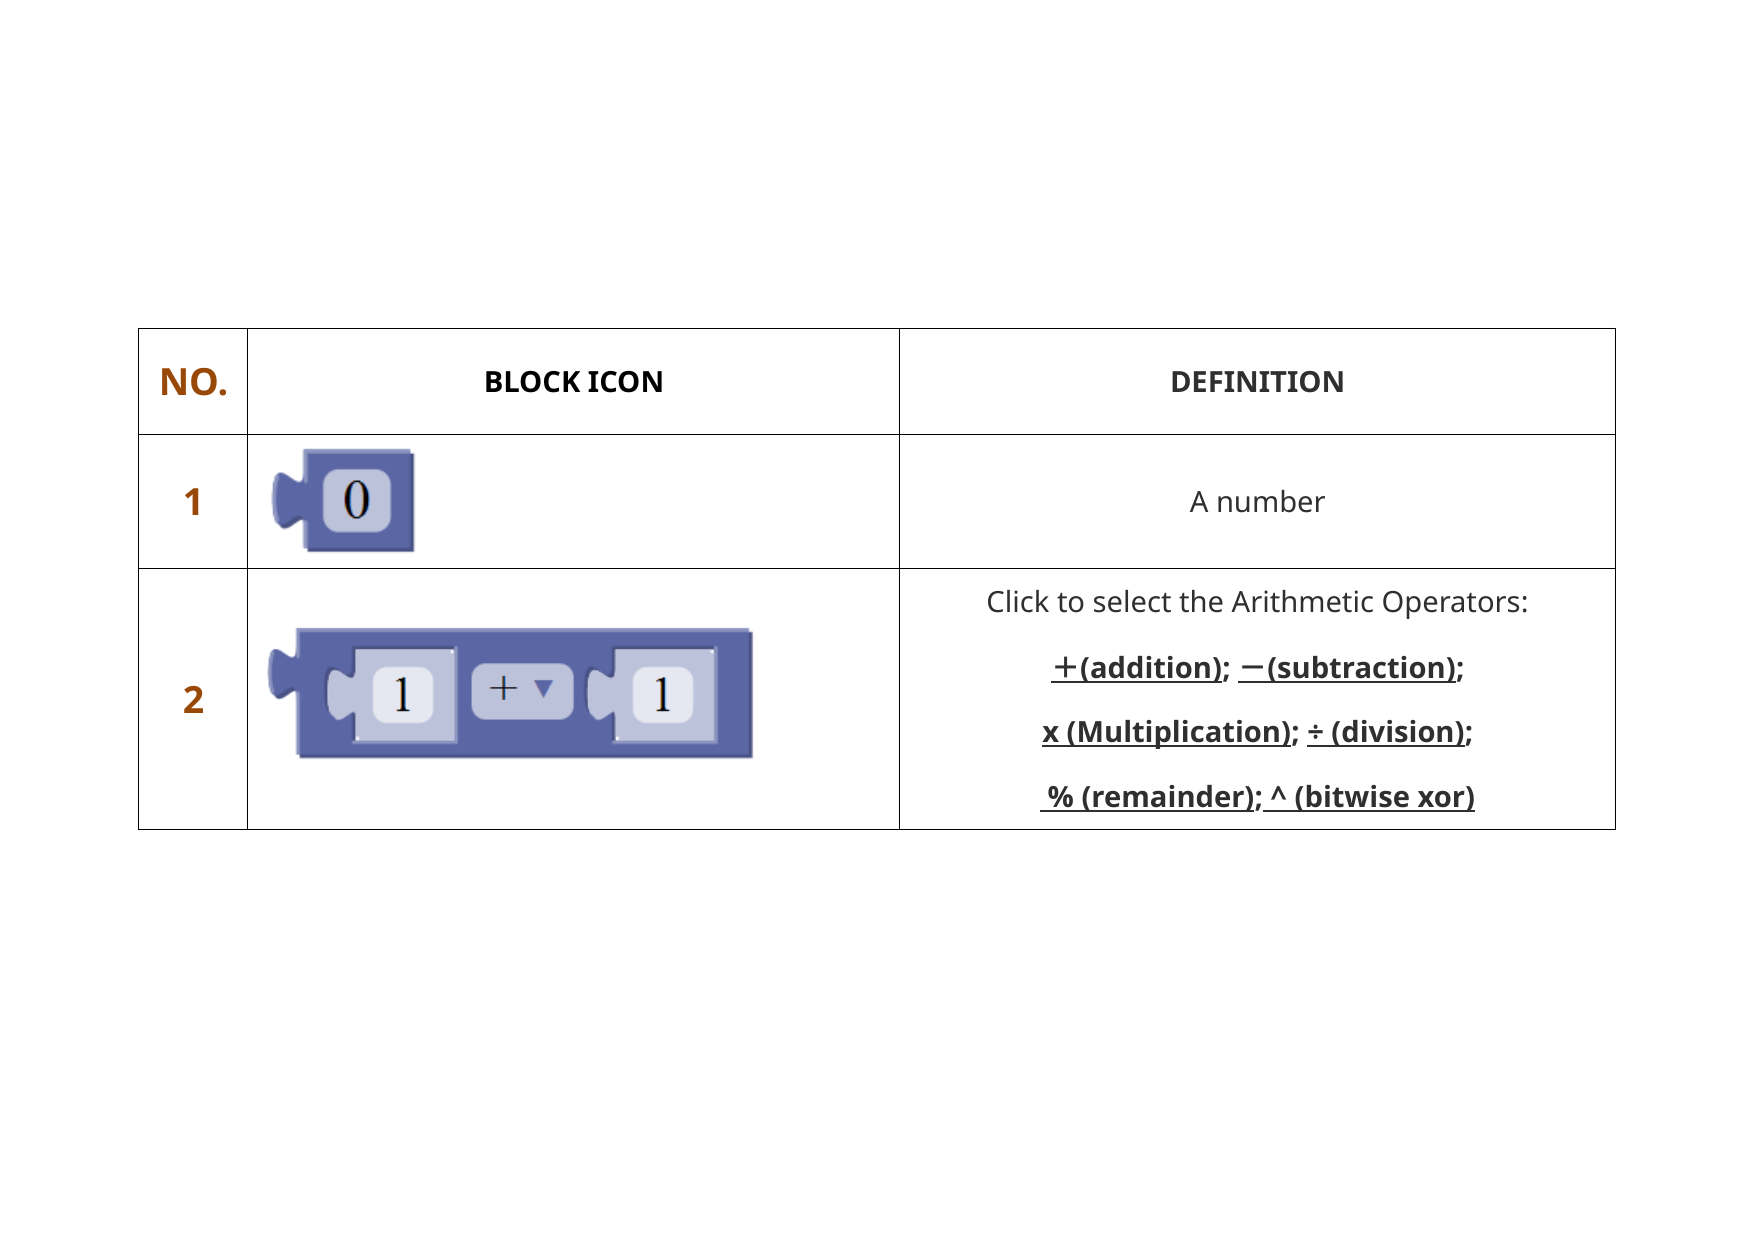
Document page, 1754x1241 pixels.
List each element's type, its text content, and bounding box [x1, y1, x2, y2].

table_cell 2 [139, 569, 247, 829]
table_cell 1 [139, 435, 247, 568]
picture [259, 617, 770, 769]
picture [259, 436, 428, 563]
table_cell Click to select the Arithmetic Operators: ＋(addition); －(subtraction); x (Multiplication); ÷ (division); % (remainder); ^ (bitwise xor) [900, 569, 1615, 829]
table_header NO. [139, 329, 247, 433]
table_header BLOCK ICON [248, 329, 899, 433]
table_cell [248, 569, 899, 829]
table_header DEFINITION [900, 329, 1615, 433]
table_cell [248, 435, 899, 568]
table_cell A number [900, 435, 1615, 568]
